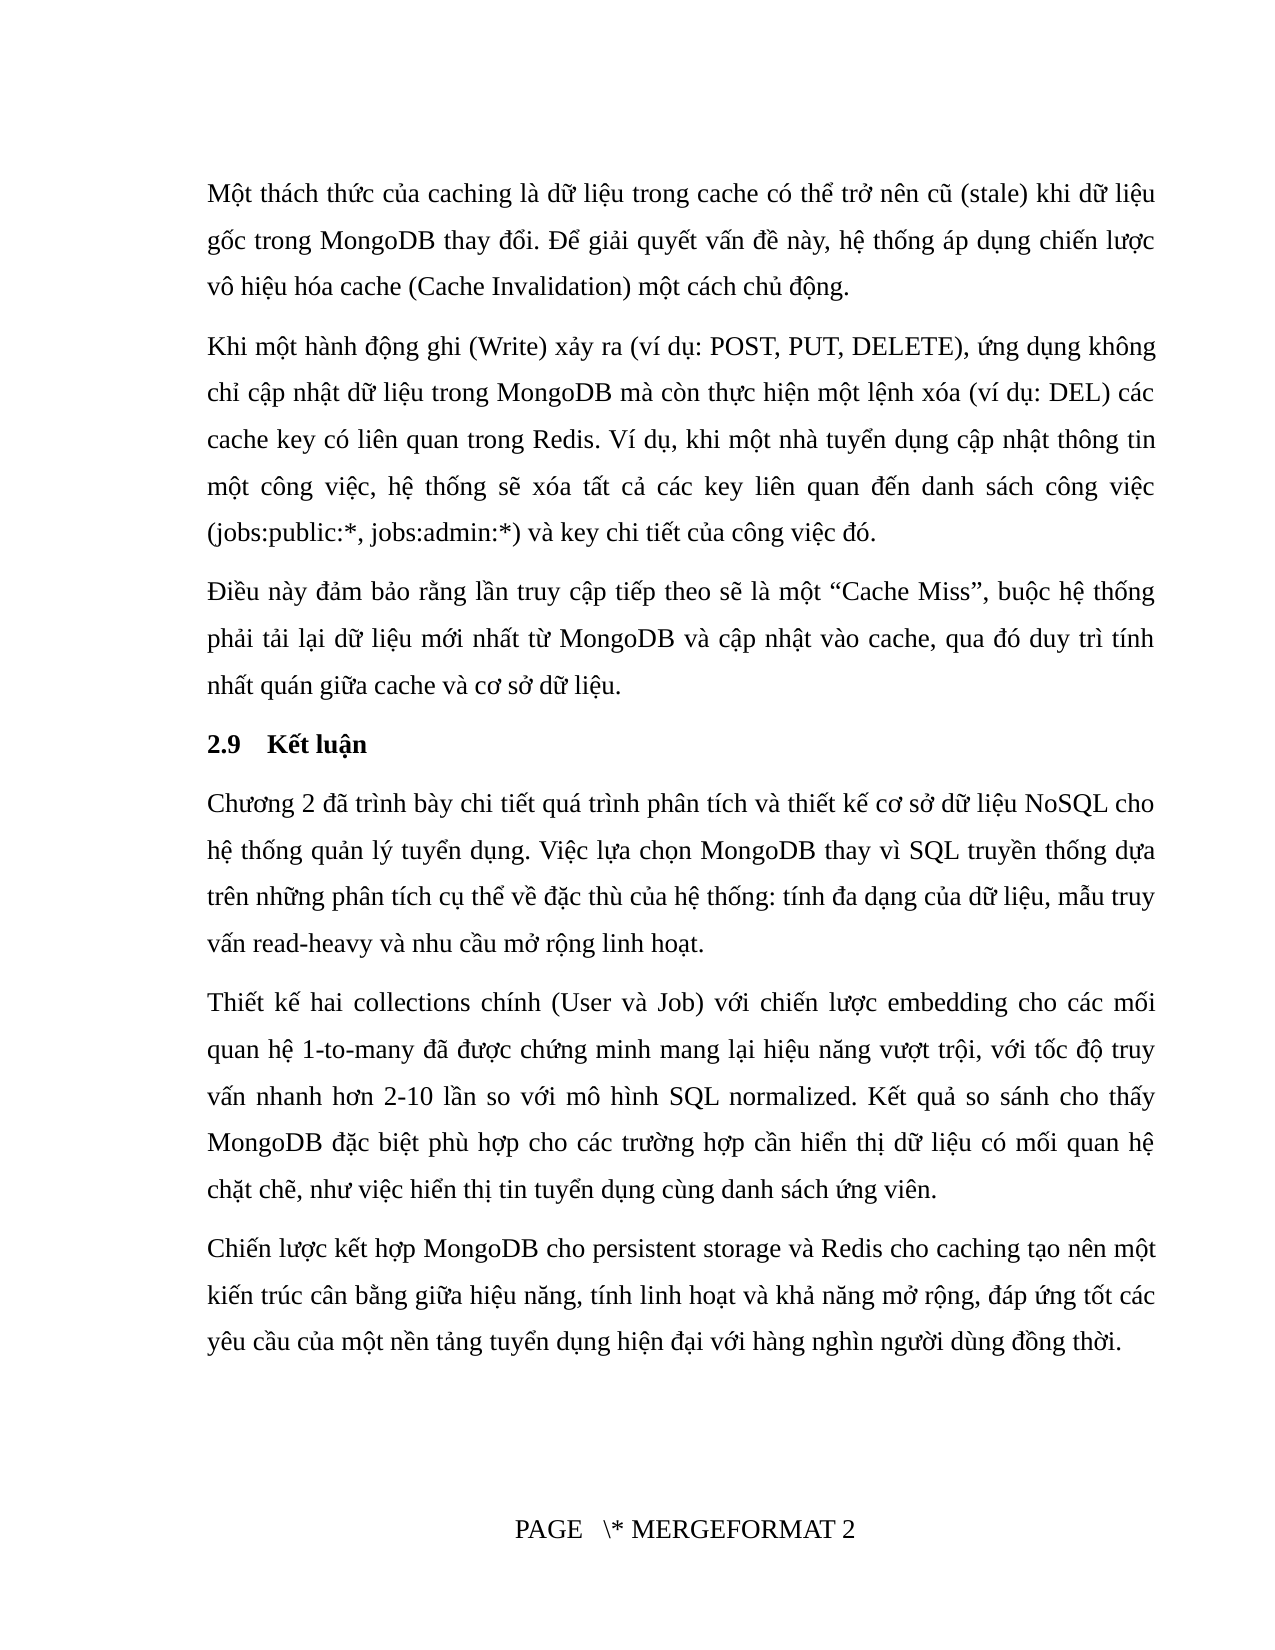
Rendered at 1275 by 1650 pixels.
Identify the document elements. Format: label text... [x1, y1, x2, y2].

text Điều này đảm bảo rằng lần truy cập tiếp theo sẽ là một “Cache Miss”, buộc hệ thống phải tải lại dữ liệu mới nhất từ MongoDB và cập nhật vào cache, qua đó duy trì tính nhất quán giữa cache và cơ sở dữ liệu. [207, 576, 1157, 700]
text Một thách thức của caching là dữ liệu trong cache có thể trở nên cũ (stale) khi dữ liệu gốc trong MongoDB thay đổi. Để giải quyết vấn đề này, hệ thống áp dụng chiến lược vô hiệu hóa cache (Cache Invalidation) một cách chủ động. [207, 177, 1157, 302]
subtitle Kết luận [207, 728, 1157, 759]
text Thiết kế hai collections chính (User và Job) với chiến lược embedding cho các mối quan hệ 1-to-many đã được chứng minh mang lại hiệu năng vượt trội, với tốc độ truy vấn nhanh hơn 2-10 lần so với mô hình SQL normalized. Kết quả so sánh cho thấy MongoDB đặc biệt phù hợp cho các trường hợp cần hiển thị dữ liệu có mối quan hệ chặt chẽ, như việc hiển thị tin tuyển dụng cùng danh sách ứng viên. [207, 986, 1157, 1204]
text Chương 2 đã trình bày chi tiết quá trình phân tích và thiết kế cơ sở dữ liệu NoSQL cho hệ thống quản lý tuyển dụng. Việc lựa chọn MongoDB thay vì SQL truyền thống dựa trên những phân tích cụ thể về đặc thù của hệ thống: tính đa dạng của dữ liệu, mẫu truy vấn read-heavy và nhu cầu mở rộng linh hoạt. [207, 787, 1157, 958]
text Khi một hành động ghi (Write) xảy ra (ví dụ: POST, PUT, DELETE), ứng dụng không chỉ cập nhật dữ liệu trong MongoDB mà còn thực hiện một lệnh xóa (ví dụ: DEL) các cache key có liên quan trong Redis. Ví dụ, khi một nhà tuyển dụng cập nhật thông tin một công việc, hệ thống sẽ xóa tất cả các key liên quan đến danh sách công việc (jobs:public:*, jobs:admin:*) và key chi tiết của công việc đó. [207, 330, 1157, 547]
text Chiến lược kết hợp MongoDB cho persistent storage và Redis cho caching tạo nên một kiến trúc cân bằng giữa hiệu năng, tính linh hoạt và khả năng mở rộng, đáp ứng tốt các yêu cầu của một nền tảng tuyển dụng hiện đại với hàng nghìn người dùng đồng thời. [207, 1232, 1157, 1357]
